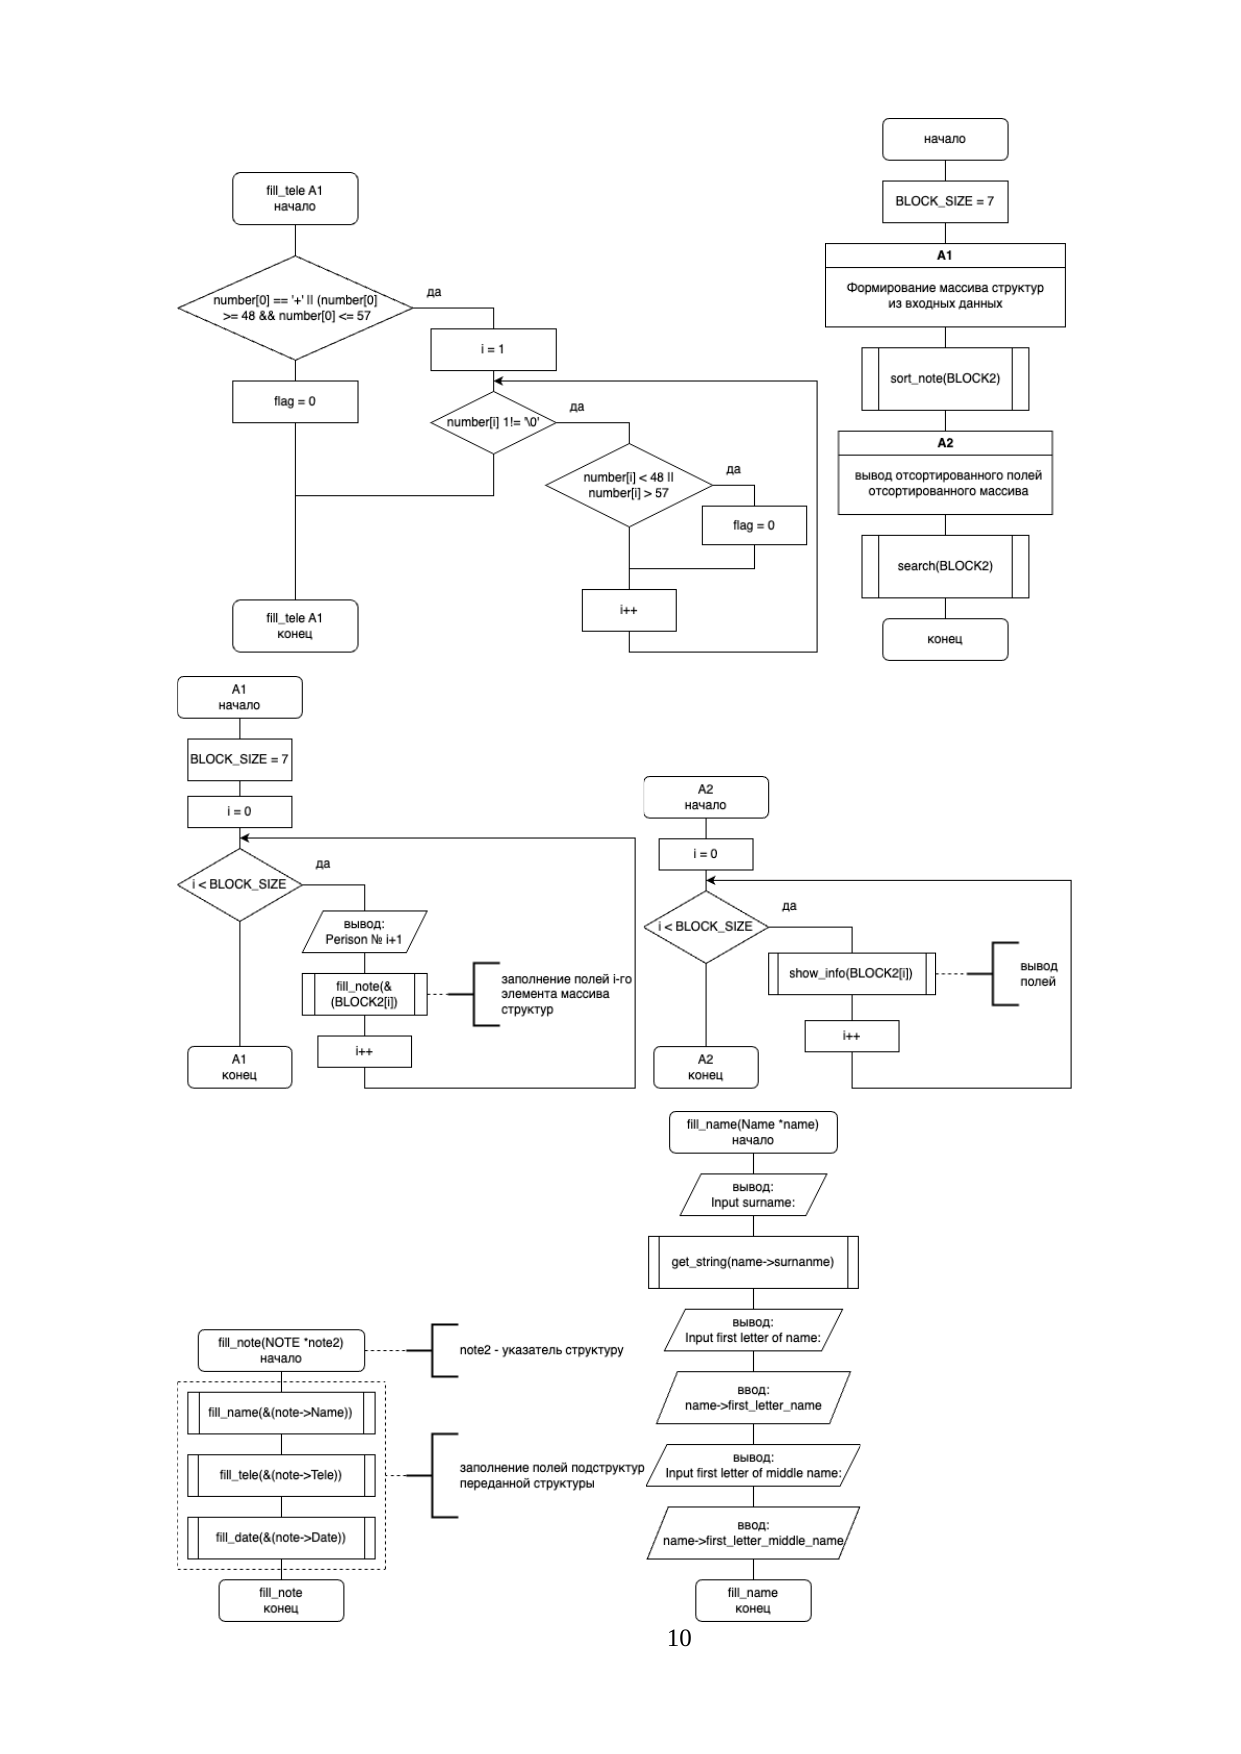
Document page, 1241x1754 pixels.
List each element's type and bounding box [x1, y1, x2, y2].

picture [177, 1111, 861, 1622]
picture [177, 118, 1067, 662]
picture [177, 676, 1080, 1097]
